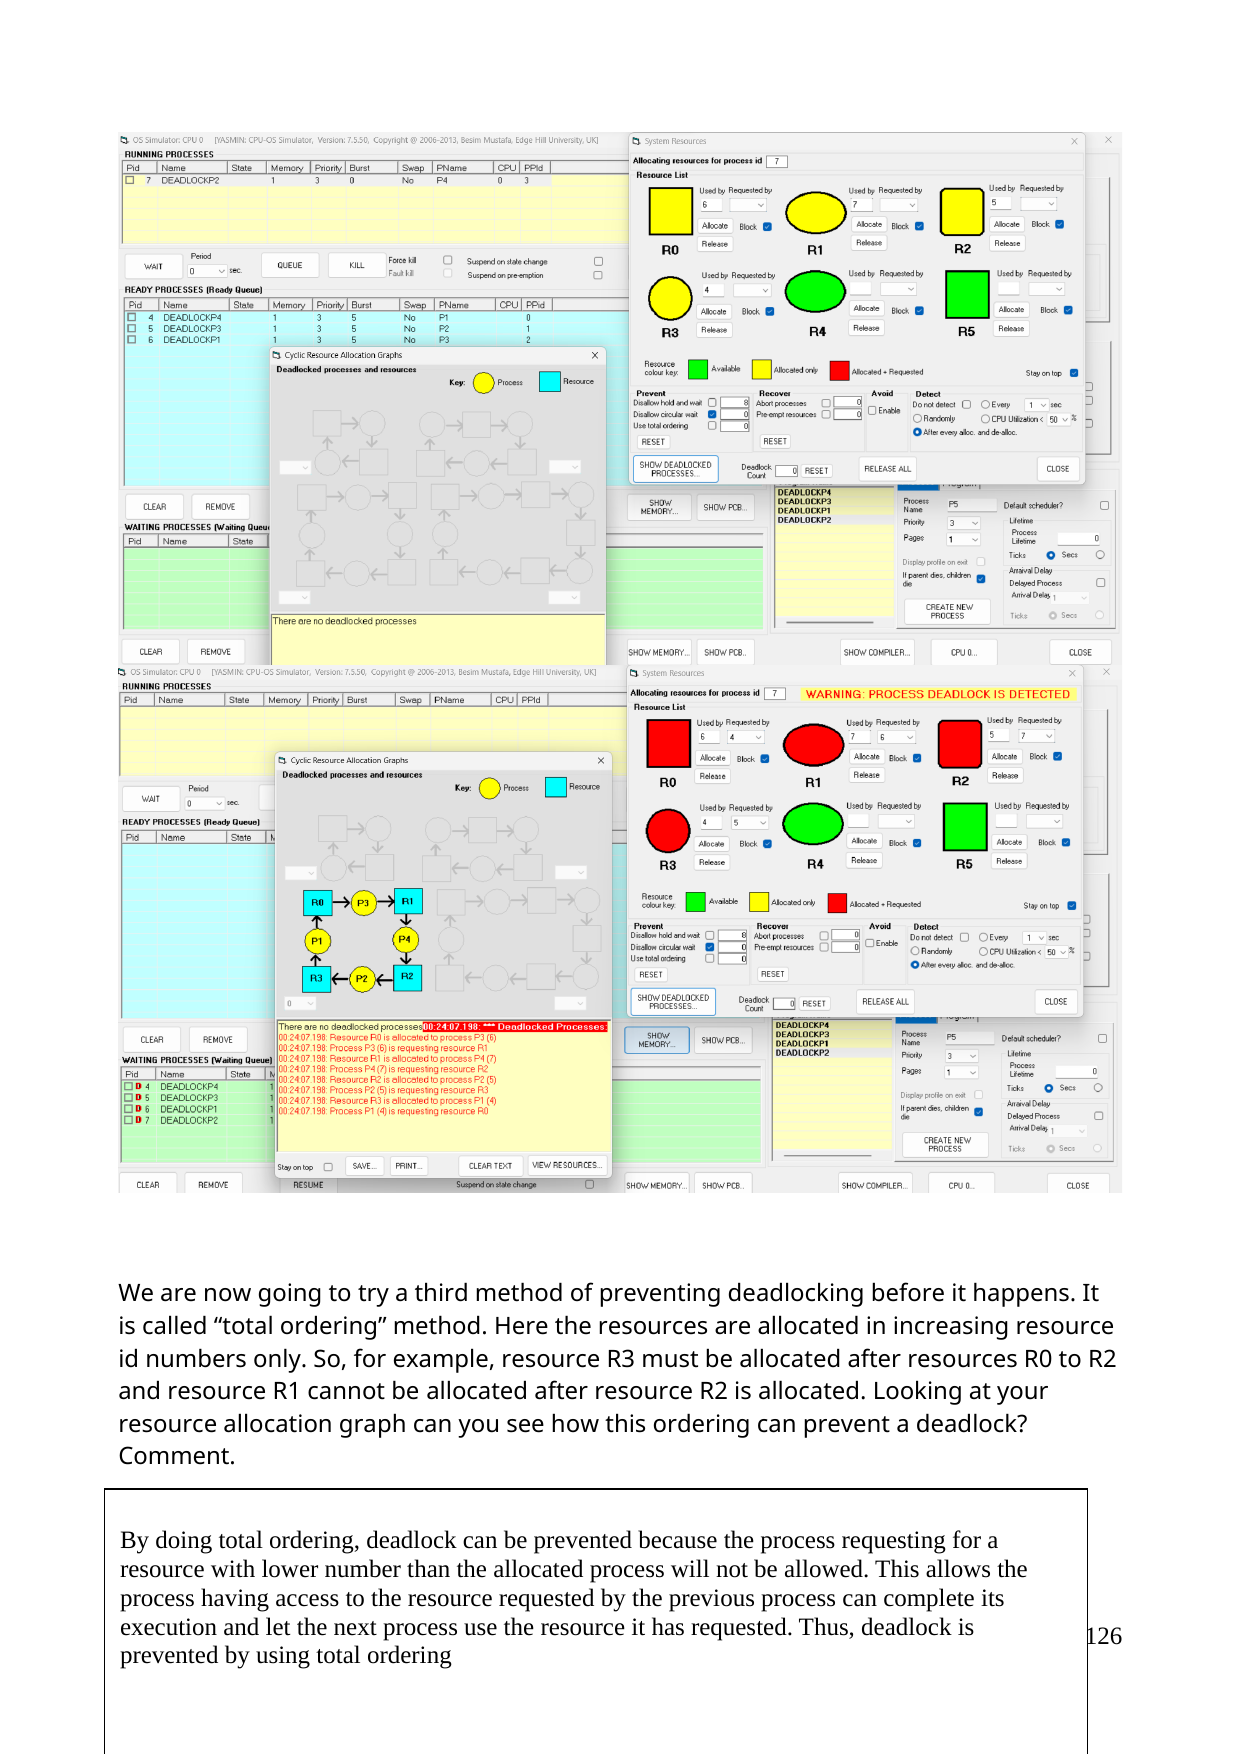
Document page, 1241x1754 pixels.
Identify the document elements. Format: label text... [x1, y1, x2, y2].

picture [118, 132, 1123, 1193]
text We are now going to try a third method of preventing deadlocking before it happens. It is called “total ordering” method. Here the resources are allocated in increasing resource id numbers only. So, for example, resource R3 must be allocated after resources R0 to R2 and resource R1 cannot be allocated after resource R2 is allocated. Looking at your resource allocation graph can you see how this ordering can prevent a deadlock? Comment. [118, 1276, 1122, 1472]
